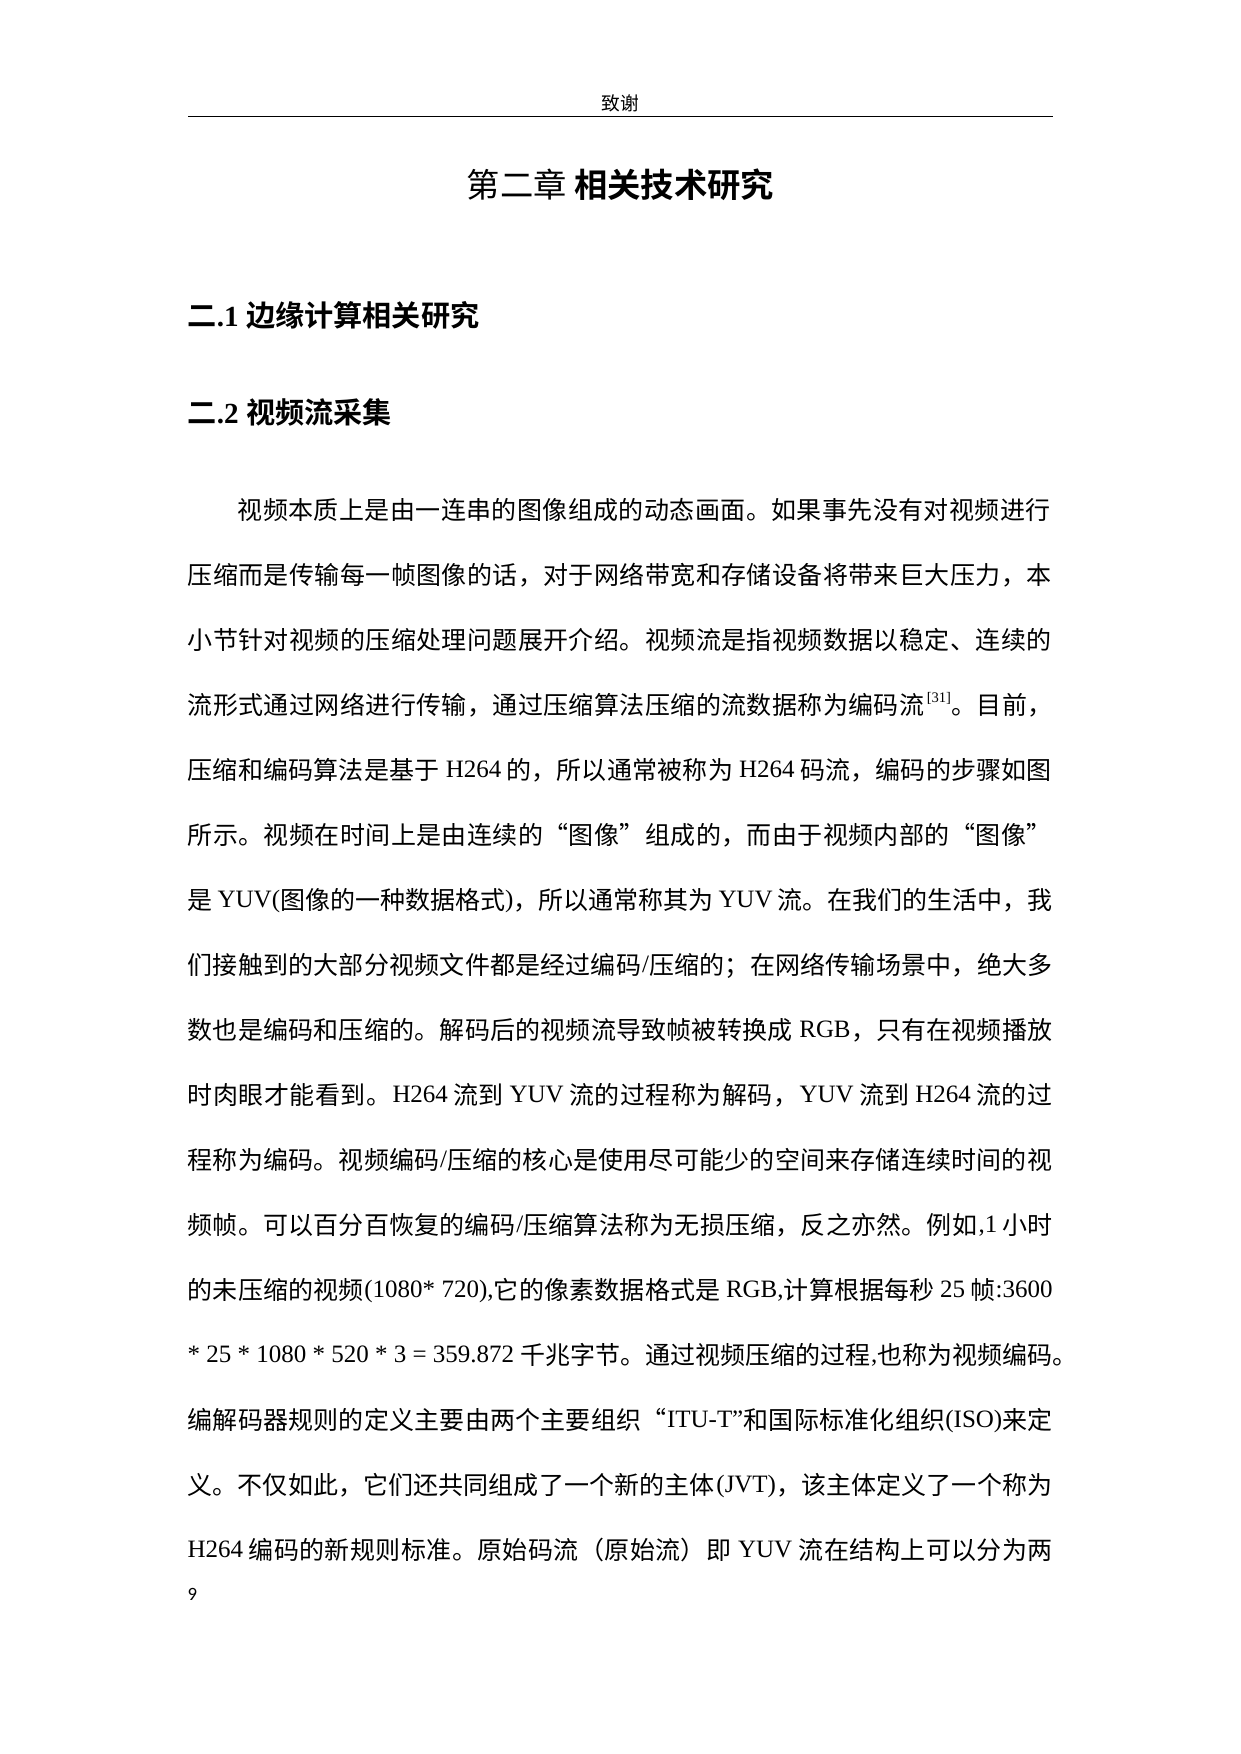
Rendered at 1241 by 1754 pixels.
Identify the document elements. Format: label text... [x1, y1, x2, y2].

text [187, 476, 1053, 1581]
text 边缘计算相关研究 [187, 281, 1053, 346]
text 相关技术研究 [187, 151, 1053, 216]
text 视频流采集 [187, 378, 1053, 443]
